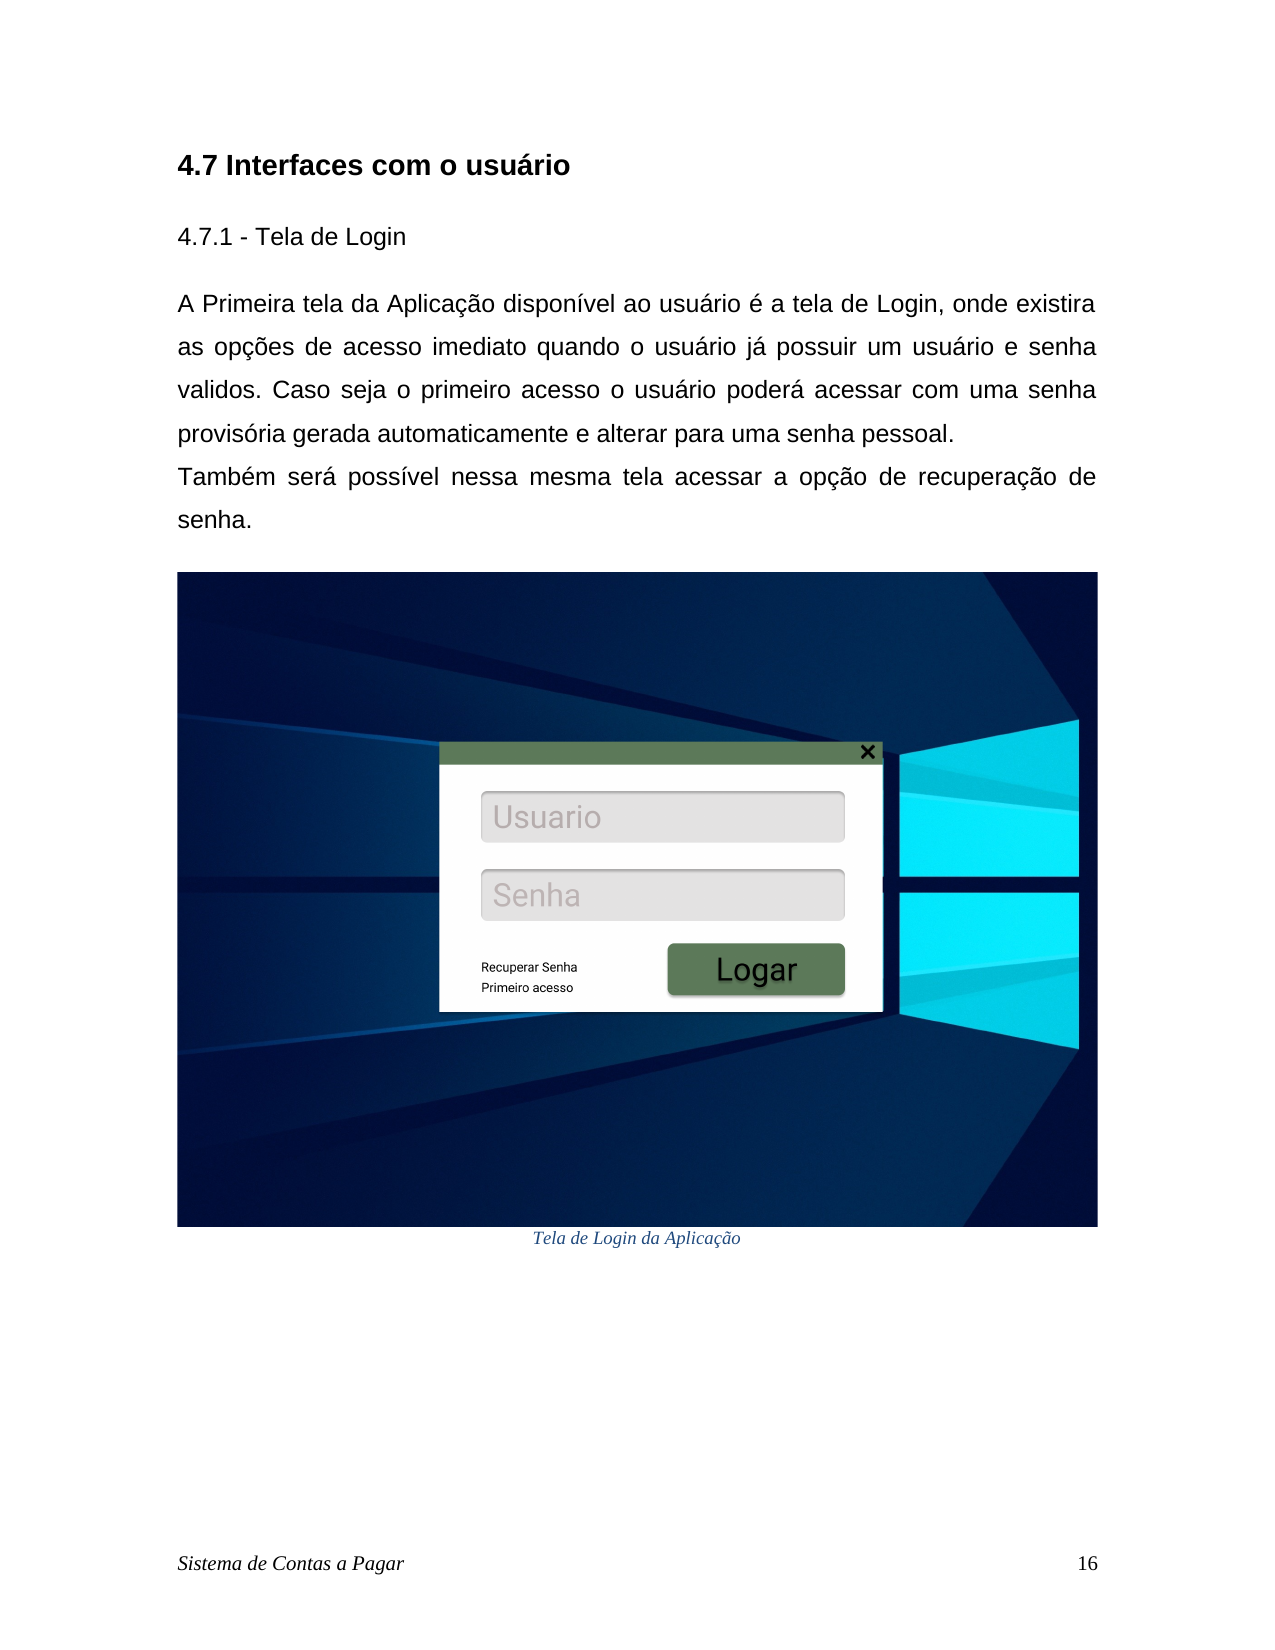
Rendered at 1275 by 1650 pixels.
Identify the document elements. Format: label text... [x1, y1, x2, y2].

text Também será possível nessa mesma tela acessar a opção de recuperação de senha. [177, 462, 1098, 533]
subtitle 4.7.1 - Tela de Login [177, 222, 1098, 251]
picture [177, 572, 1098, 1227]
title 4.7 Interfaces com o usuário [177, 148, 1098, 181]
text Tela de Login da Aplicação [177, 1227, 1098, 1248]
text A Primeira tela da Aplicação disponível ao usuário é a tela de Login, onde existira as opções de acesso imediato quando o usuário já possuir um usuário e senha validos. Caso seja o primeiro acesso o usuário poderá acessar com uma senha provisória gerada automaticamente e alterar para uma senha pessoal. [177, 289, 1098, 447]
